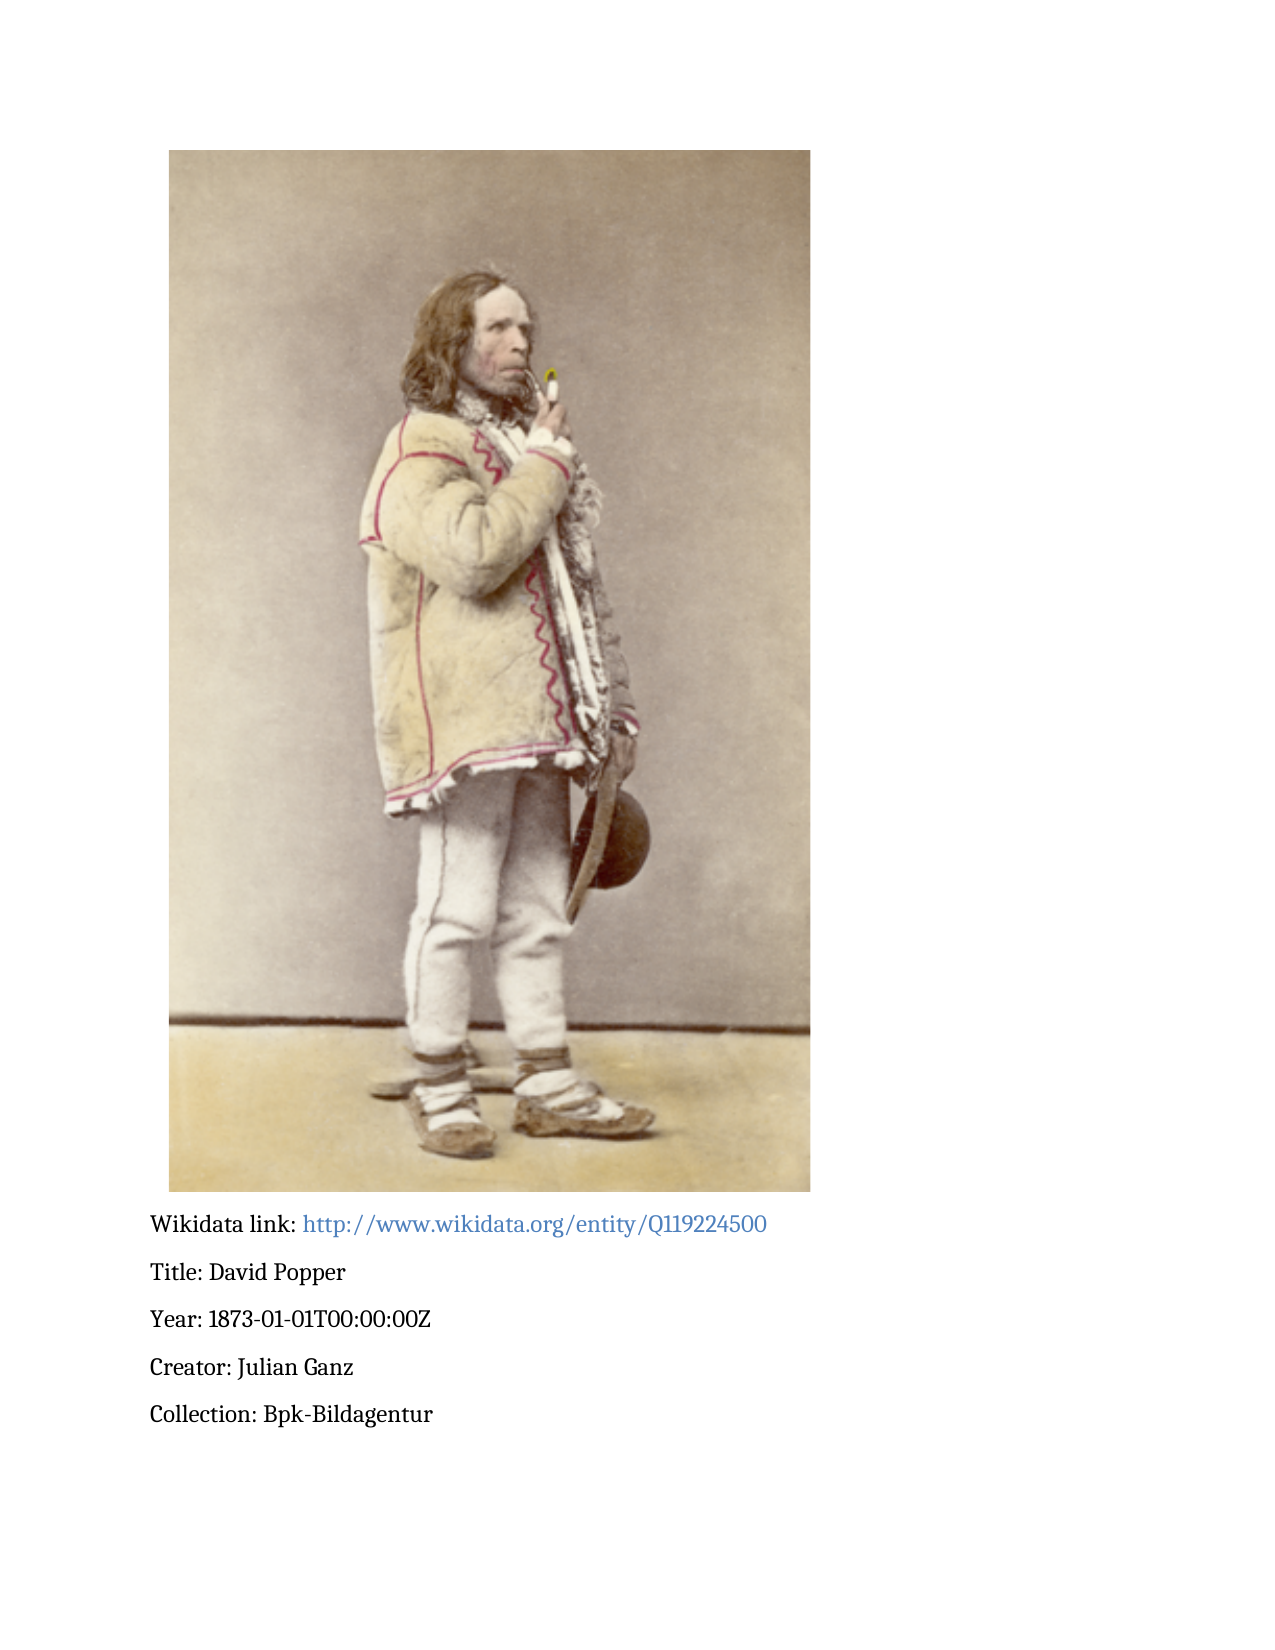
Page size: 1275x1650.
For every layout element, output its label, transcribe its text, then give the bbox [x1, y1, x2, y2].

text Title: David Popper [150, 1258, 1125, 1287]
text Year: 1873-01-01T00:00:00Z [150, 1305, 1125, 1334]
text Creator: Julian Ganz [150, 1353, 1125, 1382]
text Collection: Bpk-Bildagentur [150, 1400, 1125, 1429]
text Wikidata link: http://www.wikidata.org/entity/Q119224500 [150, 1210, 1125, 1239]
picture [168, 150, 811, 1192]
